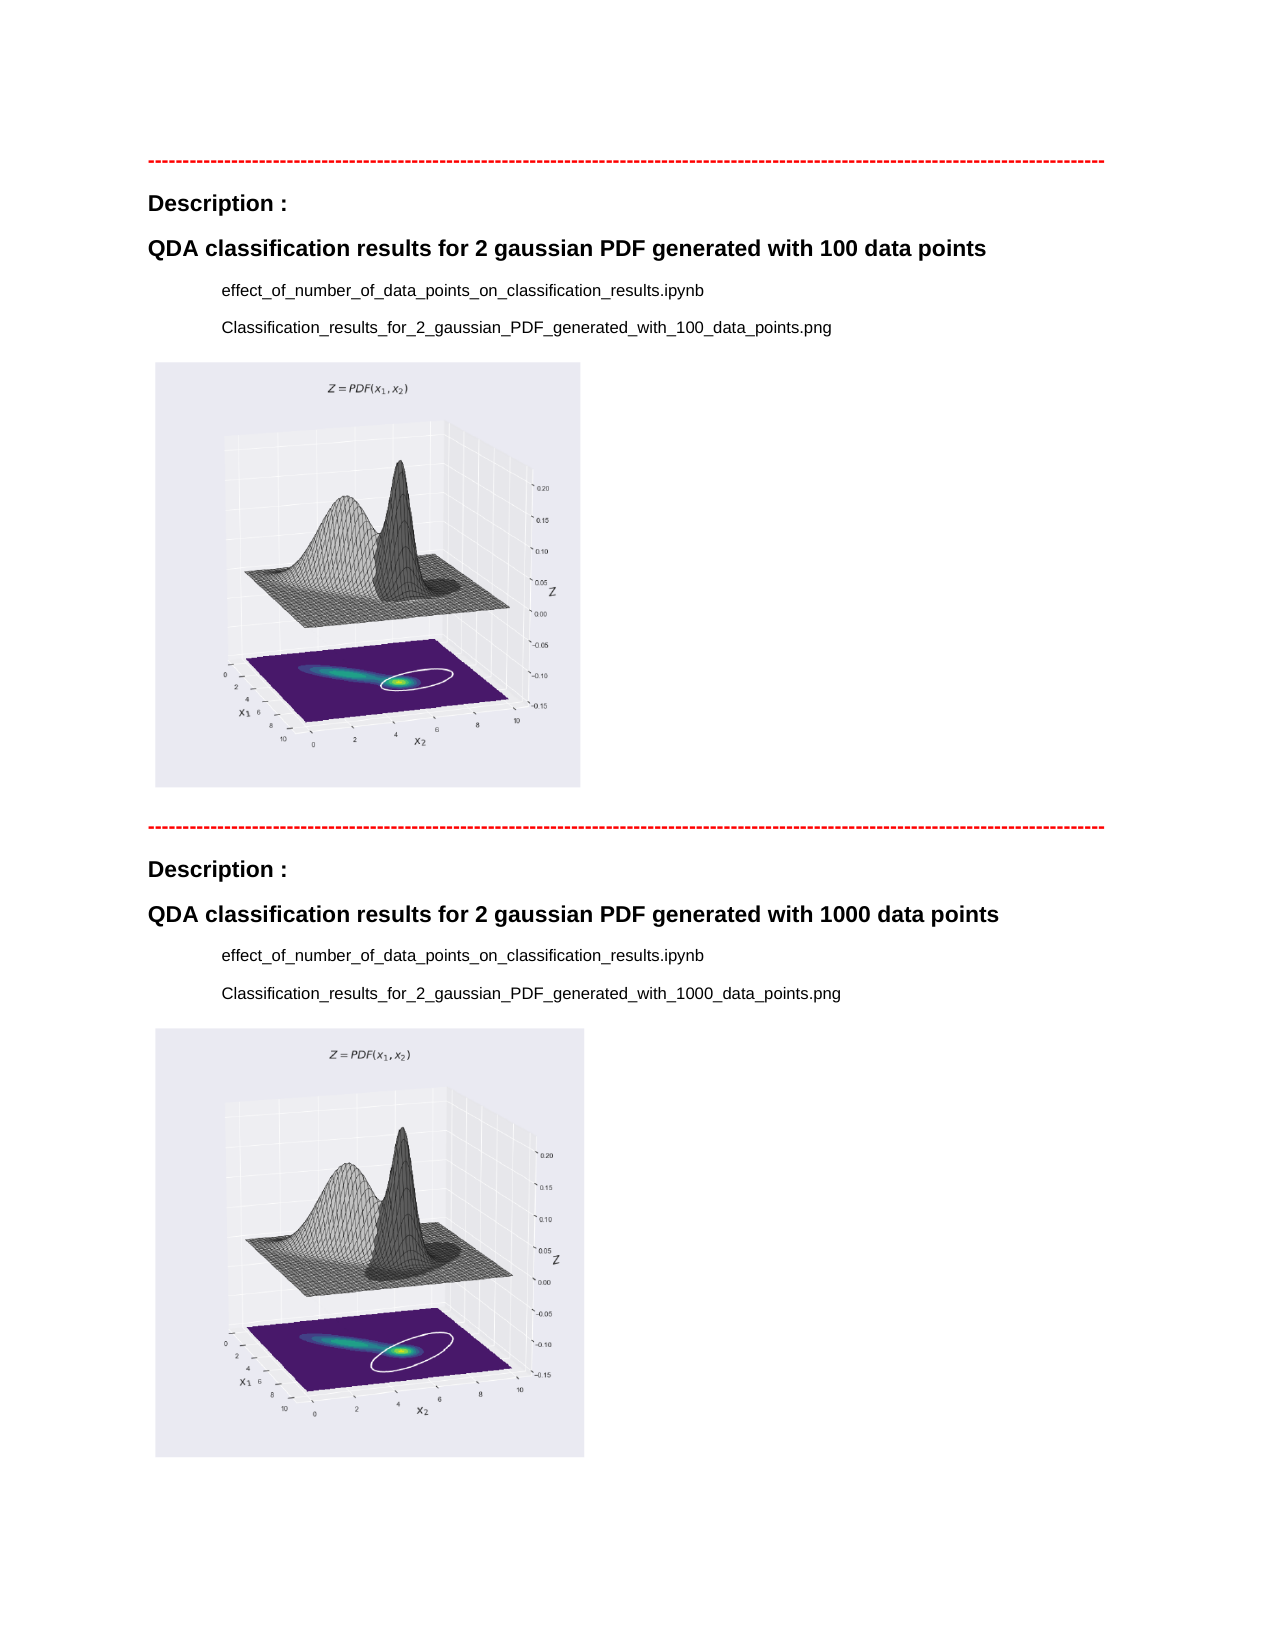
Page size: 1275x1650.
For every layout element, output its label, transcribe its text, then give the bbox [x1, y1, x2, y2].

text effect_of_number_of_data_points_on_classification_results.ipynb [221, 280, 1127, 299]
text Description : [148, 190, 1127, 216]
picture [147, 1020, 592, 1465]
text QDA classification results for 2 gaussian PDF generated with 1000 data points [148, 901, 1127, 927]
text Description : [148, 856, 1127, 882]
text Classification_results_for_2_gaussian_PDF_generated_with_1000_data_points.png [221, 983, 1127, 1003]
picture [147, 355, 588, 795]
text ------------------------------------------------------------------------------------------------------------------------------------------ [148, 813, 1127, 837]
text ------------------------------------------------------------------------------------------------------------------------------------------ [148, 148, 1127, 172]
text effect_of_number_of_data_points_on_classification_results.ipynb [221, 946, 1127, 965]
text QDA classification results for 2 gaussian PDF generated with 100 data points [148, 235, 1127, 262]
text Classification_results_for_2_gaussian_PDF_generated_with_100_data_points.png [221, 318, 1127, 337]
